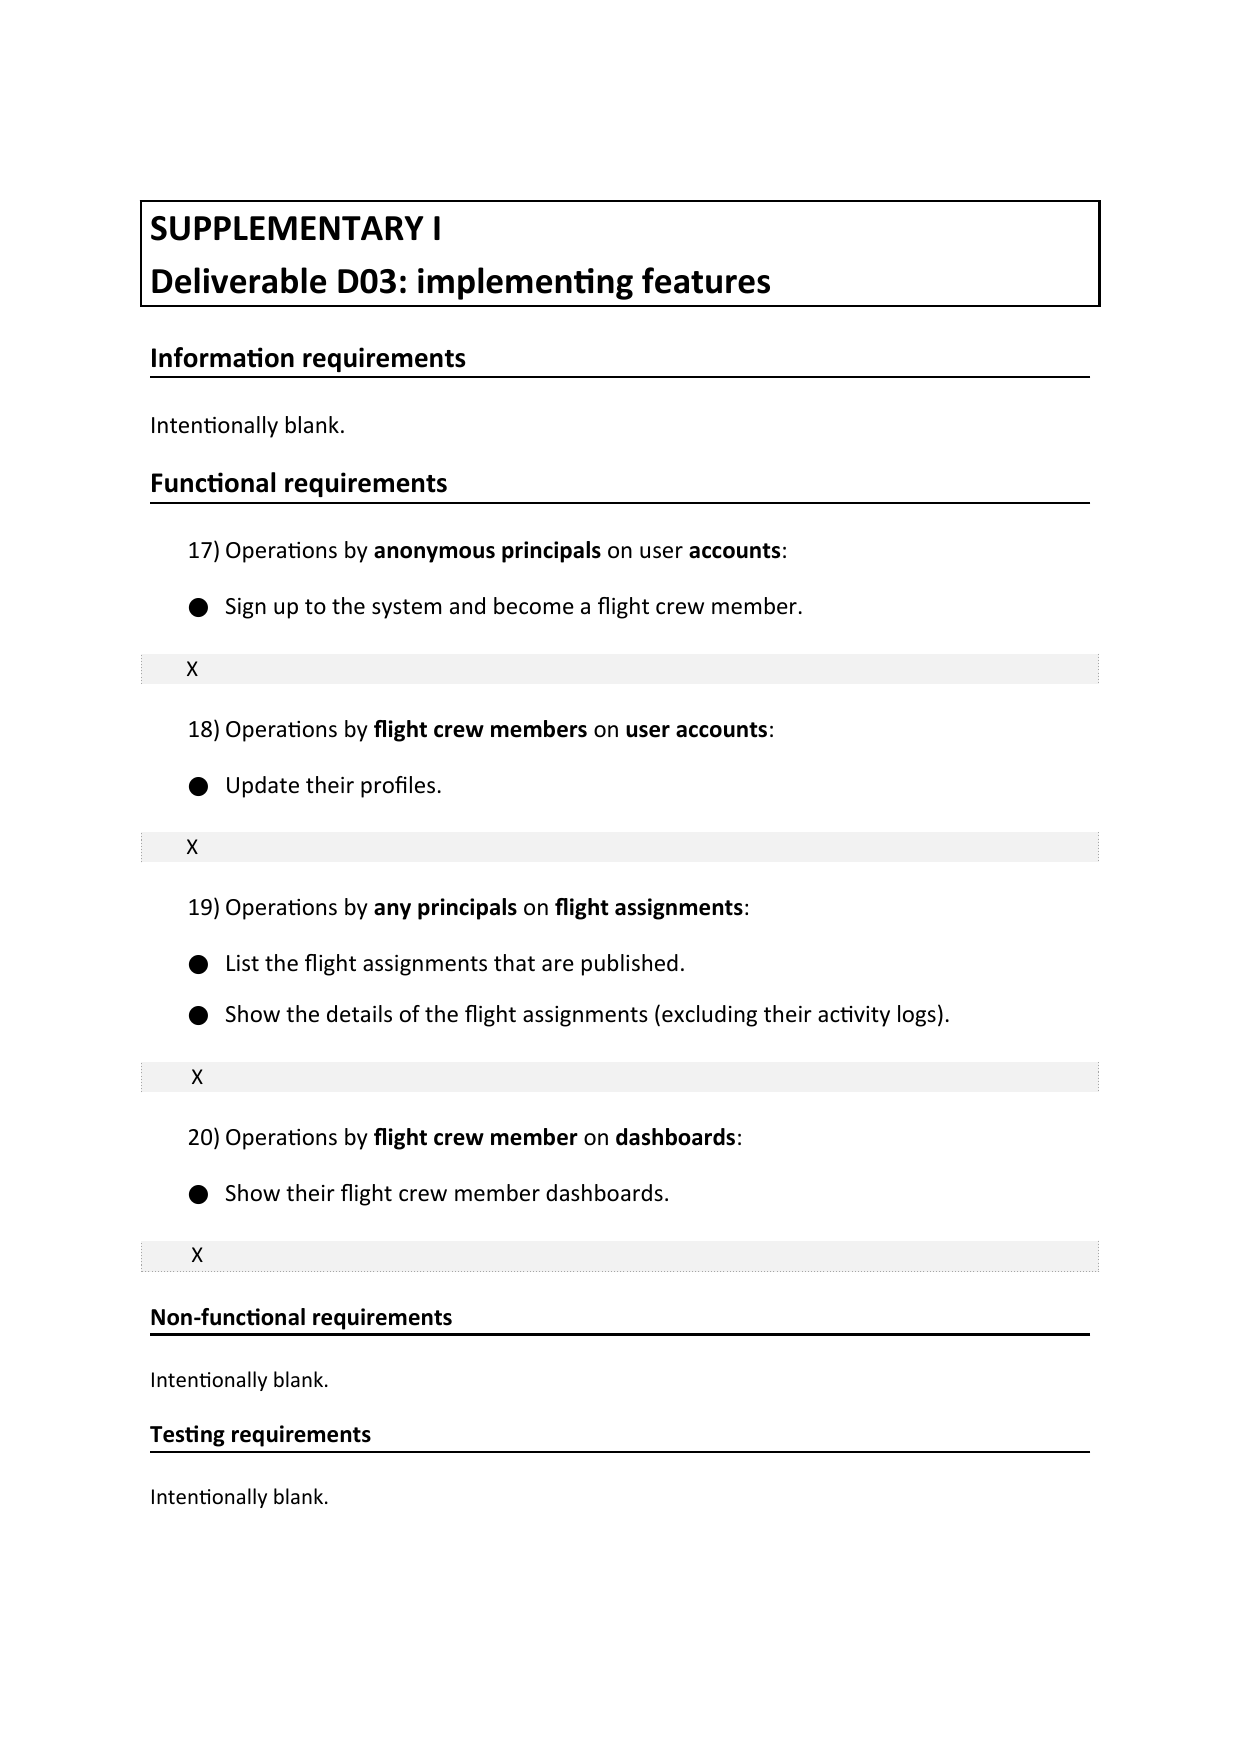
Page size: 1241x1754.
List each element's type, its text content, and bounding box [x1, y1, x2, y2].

list Sign up to the system and become a flight crew member. [187, 577, 1090, 629]
text X [141, 832, 1099, 862]
text Intentionally blank. [150, 409, 1090, 439]
text Intentionally blank. [150, 1482, 1090, 1510]
list Operations by flight crew member on dashboards: [187, 1121, 1090, 1152]
subtitle SUPPLEMENTARY I Deliverable D03: implementing features [142, 202, 1098, 305]
list Show the details of the flight assignments (excluding their activity logs). [187, 986, 1090, 1037]
list Update their profiles. [187, 756, 1090, 807]
list List the flight assignments that are published. [187, 934, 1090, 986]
list Operations by anonymous principals on user accounts: [187, 534, 1090, 565]
subtitle Information requirements [150, 339, 1090, 376]
list Operations by flight crew members on user accounts: [187, 713, 1090, 743]
subtitle Testing requirements [150, 1418, 1090, 1451]
subtitle Functional requirements [150, 464, 1090, 502]
text X [141, 1241, 1099, 1272]
text X [141, 654, 1099, 684]
subtitle Non-functional requirements [150, 1301, 1090, 1333]
list Operations by any principals on flight assignments: [187, 892, 1090, 922]
text Intentionally blank. [150, 1365, 1090, 1393]
list Show their flight crew member dashboards. [187, 1164, 1090, 1216]
text X [141, 1062, 1099, 1092]
